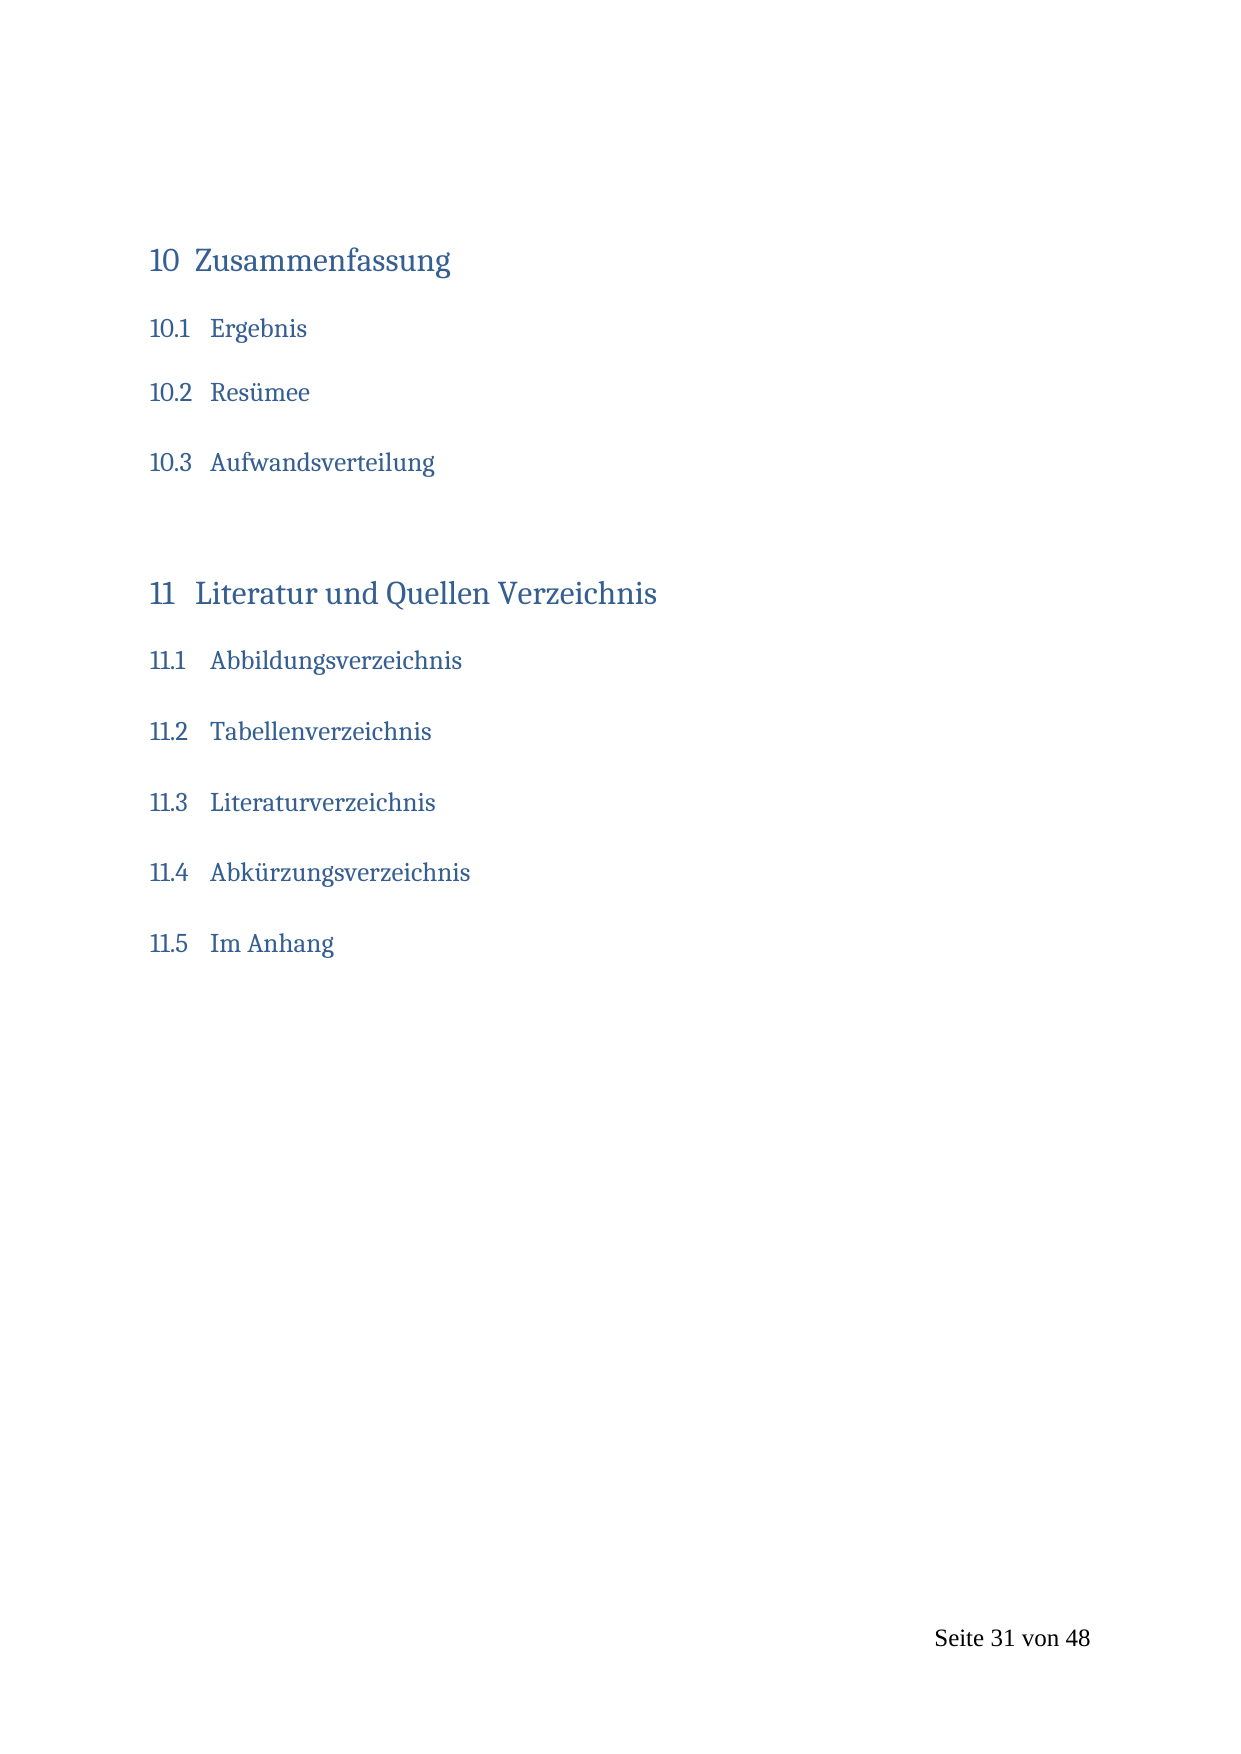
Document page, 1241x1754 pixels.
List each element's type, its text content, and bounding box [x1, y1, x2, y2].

subtitle Resümee [150, 377, 1090, 408]
subtitle Im Anhang [150, 928, 1090, 959]
subtitle Tabellenverzeichnis [150, 716, 1090, 747]
subtitle Zusammenfassung [150, 241, 1090, 280]
subtitle Literaturverzeichnis [150, 787, 1090, 818]
subtitle Literatur und Quellen Verzeichnis [150, 574, 1090, 612]
subtitle Abkürzungsverzeichnis [150, 857, 1090, 888]
subtitle Aufwandsverteilung [150, 447, 1090, 478]
subtitle Ergebnis [150, 313, 1090, 344]
subtitle Abbildungsverzeichnis [150, 645, 1090, 677]
